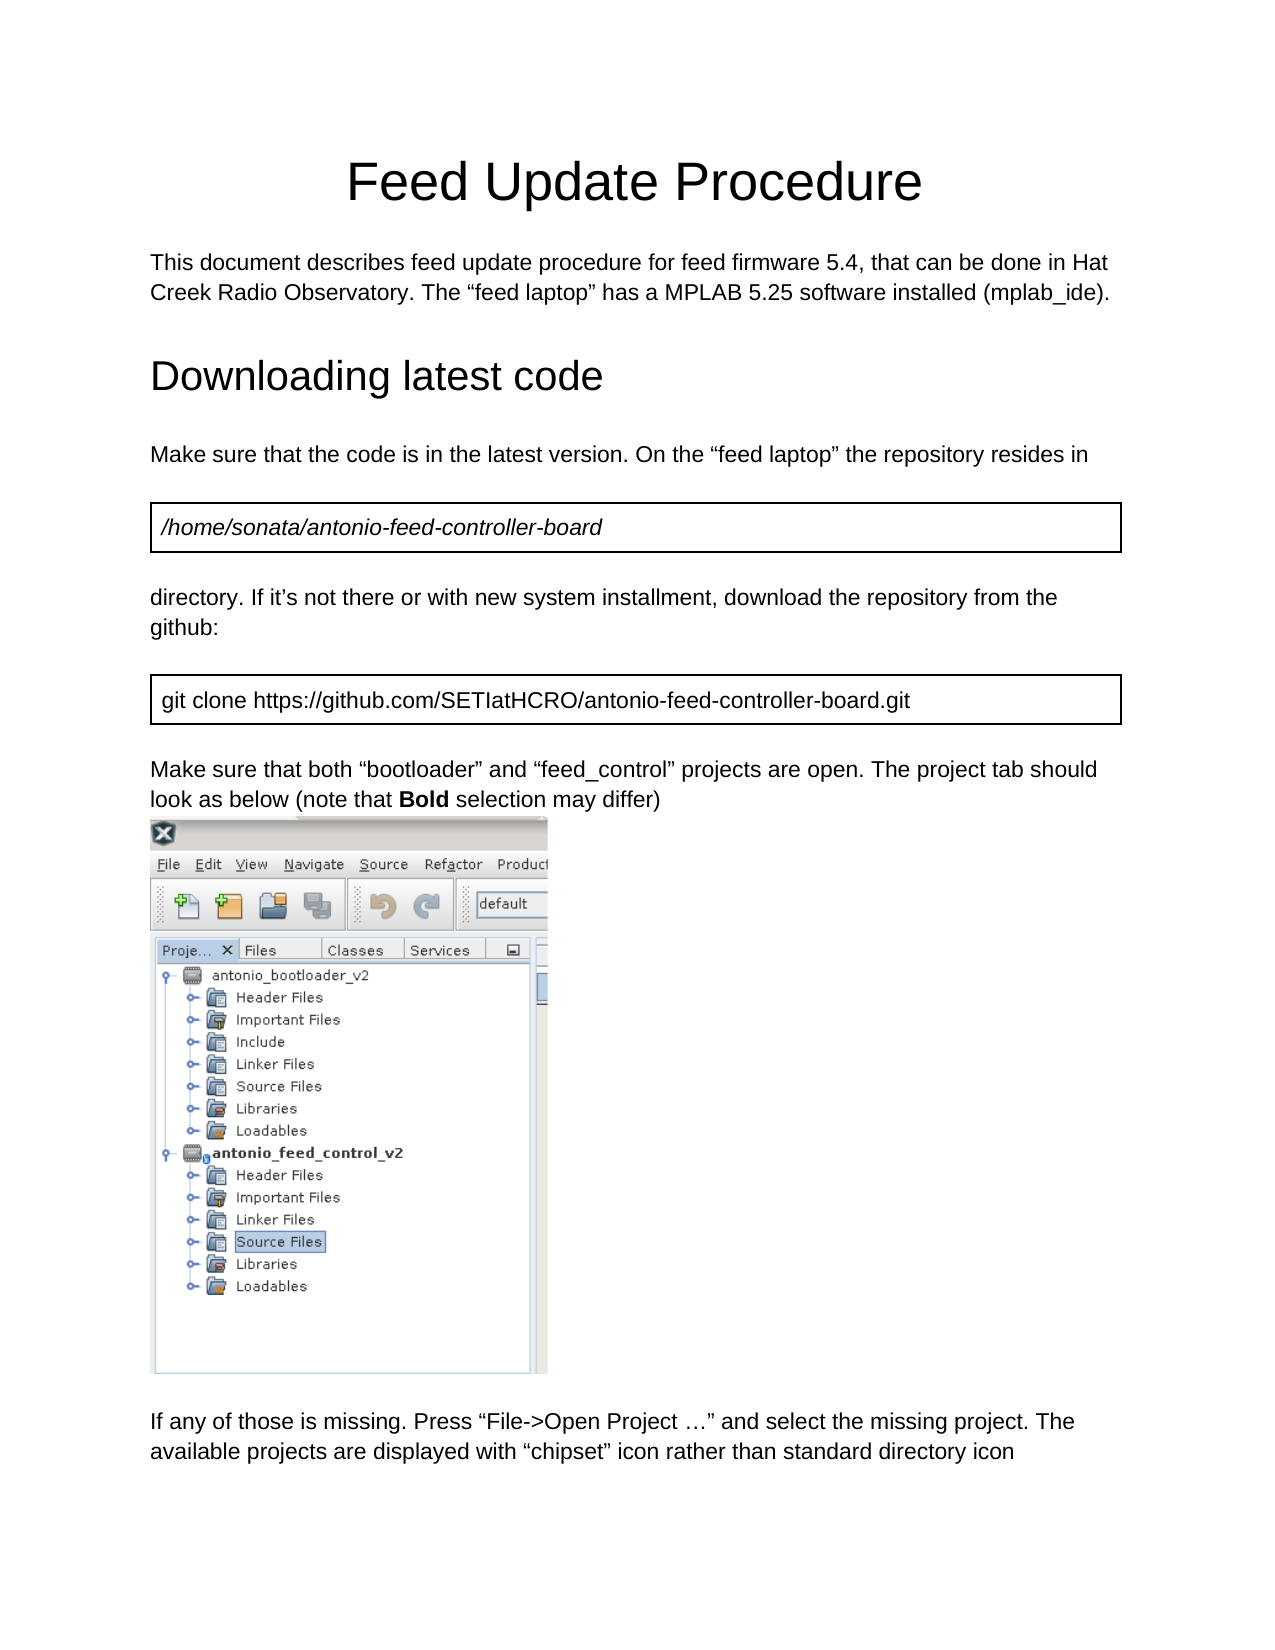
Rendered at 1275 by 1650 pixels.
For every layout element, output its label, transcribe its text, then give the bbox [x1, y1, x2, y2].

table_header /home/sonata/antonio-feed-controller-board [152, 504, 1120, 551]
text directory. If it’s not there or with new system installment, download the repository from the github: [150, 583, 1120, 640]
text This document describes feed update procedure for feed firmware 5.4, that can be done in Hat Creek Radio Observatory. The “feed laptop” has a MPLAB 5.25 software installed (mplab_ide). [150, 249, 1120, 305]
text Make sure that both “bootloader” and “feed_control” projects are open. The project tab should look as below (note that Bold selection may differ) [150, 756, 1120, 812]
text If any of those is missing. Press “File->Open Project …” and select the missing project. The available projects are displayed with “chipset” icon rather than standard directory icon [150, 1408, 1120, 1464]
text Make sure that the code is in the latest version. On the “feed laptop” the repository resides in [150, 441, 1120, 468]
table_header git clone https://github.com/SETIatHCRO/antonio-feed-controller-board.git [152, 676, 1120, 723]
subtitle Downloading latest code [150, 351, 1120, 399]
picture [150, 816, 548, 1374]
title Feed Update Procedure [150, 150, 1120, 212]
